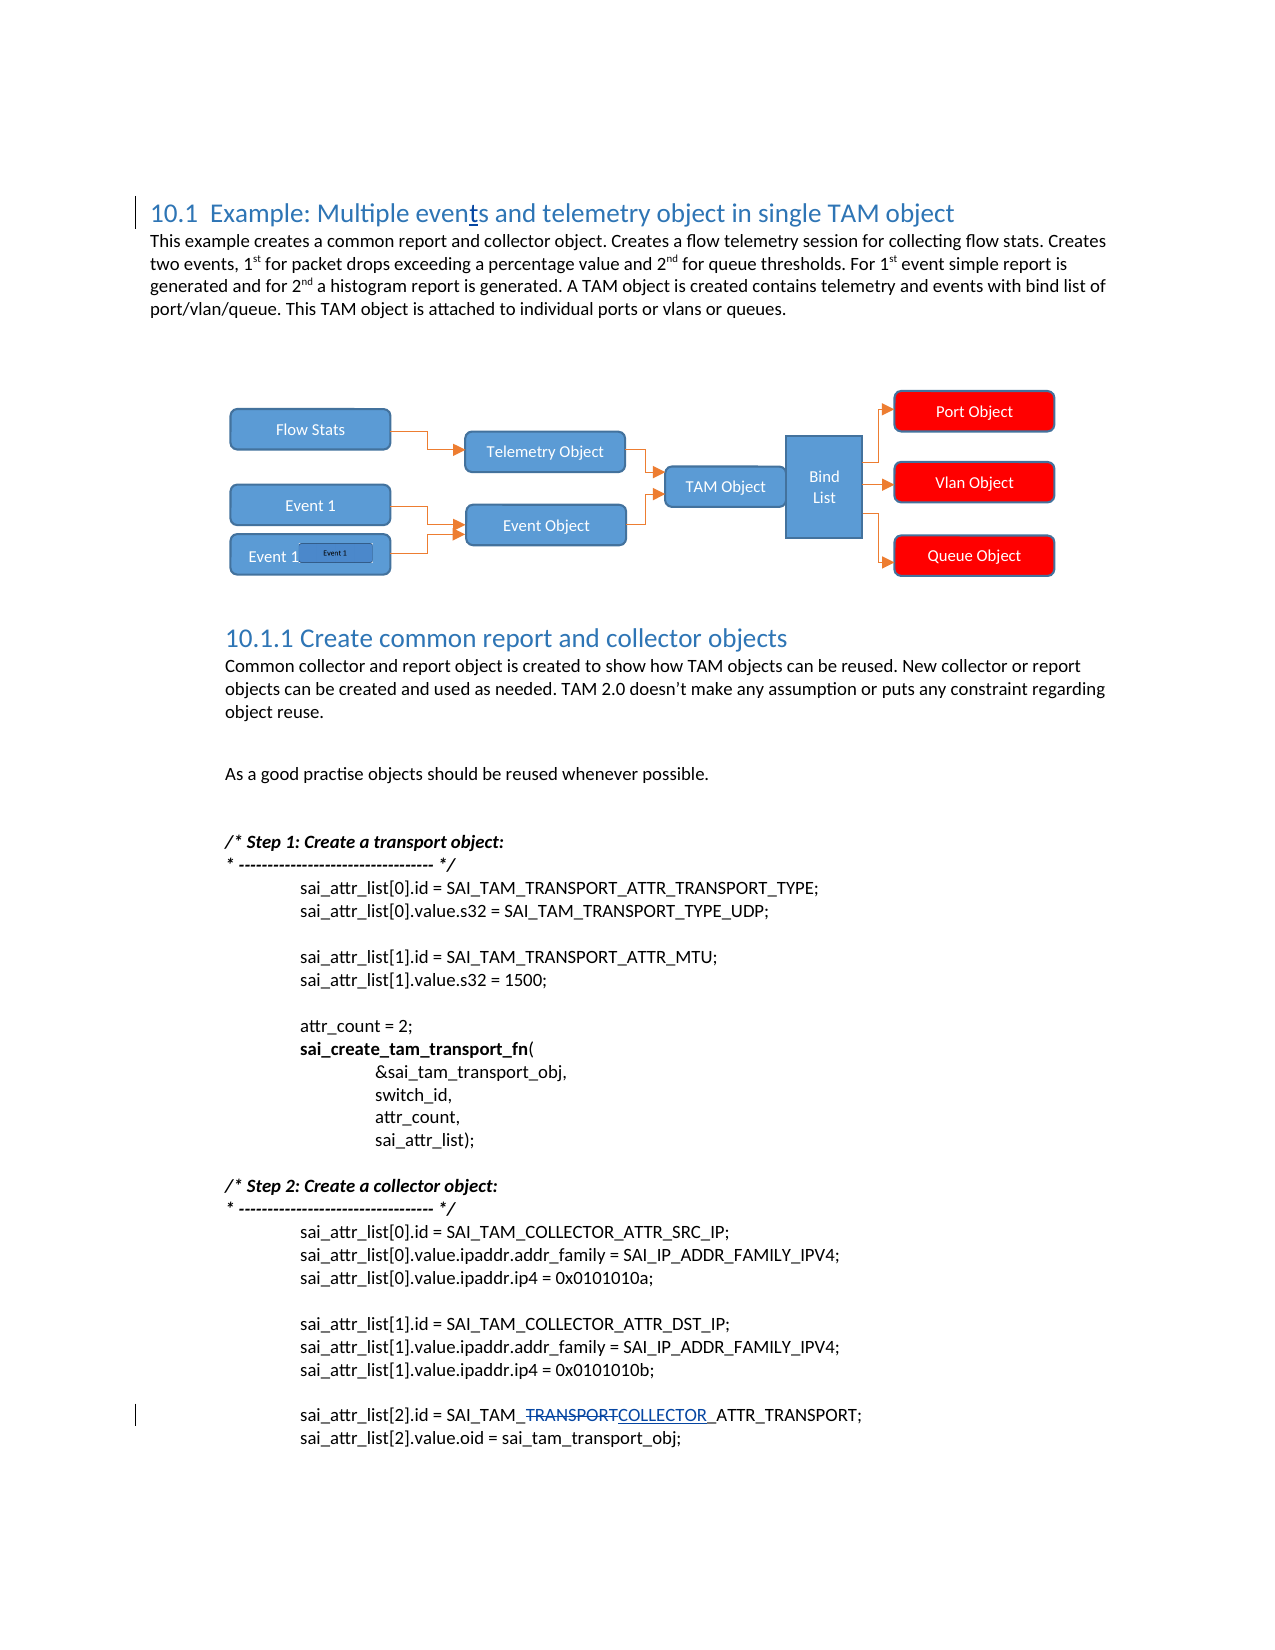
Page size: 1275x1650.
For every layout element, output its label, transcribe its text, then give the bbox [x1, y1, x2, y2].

text sai_attr_list[1].value.ipaddr.ip4 = 0x0101010b; [300, 1358, 1125, 1381]
text This example creates a common report and collector object. Creates a flow telemetry session for collecting flow stats. Creates two events, 1st for packet drops exceeding a percentage value and 2nd for queue thresholds. For 1st event simple report is generated and for 2nd a histogram report is generated. A TAM object is created contains telemetry and events with bind list of port/vlan/queue. This TAM object is attached to individual ports or vlans or queues. [150, 229, 1125, 321]
text * ---------------------------------- */ [225, 1197, 1125, 1220]
text /* Step 2: Create a collector object: [225, 1174, 1125, 1197]
text attr_count, [300, 1106, 1125, 1128]
text sai_attr_list[0].value.ipaddr.addr_family = SAI_IP_ADDR_FAMILY_IPV4; [300, 1243, 1125, 1266]
text sai_attr_list); [300, 1128, 1125, 1151]
text switch_id, [300, 1083, 1125, 1106]
text As a good practise objects should be reused whenever possible. [225, 762, 1125, 785]
text &sai_tam_transport_obj, [300, 1060, 1125, 1083]
text sai_create_tam_transport_fn( [300, 1037, 1125, 1060]
text sai_attr_list[1].id = SAI_TAM_COLLECTOR_ATTR_DST_IP; [300, 1312, 1125, 1335]
text sai_attr_list[1].value.s32 = 1500; [300, 968, 1125, 991]
subtitle Example: Multiple evens and telemetry object in single TAM object [150, 196, 1125, 229]
text sai_attr_list[1].value.ipaddr.addr_family = SAI_IP_ADDR_FAMILY_IPV4; [300, 1335, 1125, 1358]
text sai_attr_list[0].value.s32 = SAI_TAM_TRANSPORT_TYPE_UDP; [300, 899, 1125, 922]
text * ---------------------------------- */ [225, 853, 1125, 876]
text sai_attr_list[0].value.ipaddr.ip4 = 0x0101010a; [300, 1266, 1125, 1289]
text sai_attr_list[2].id = SAI_TAM__ATTR_TRANSPORT; [300, 1403, 1125, 1426]
subtitle Create common report and collector objects [225, 621, 1125, 654]
text Common collector and report object is created to show how TAM objects can be reused. New collector or report objects can be created and used as needed. TAM 2.0 doesn’t make any assumption or puts any constraint regarding object reuse. [225, 654, 1125, 723]
text sai_attr_list[2].value.oid = sai_tam_transport_obj; [300, 1426, 1125, 1449]
text sai_attr_list[1].id = SAI_TAM_TRANSPORT_ATTR_MTU; [300, 945, 1125, 968]
text sai_attr_list[0].id = SAI_TAM_COLLECTOR_ATTR_SRC_IP; [300, 1220, 1125, 1243]
text sai_attr_list[0].id = SAI_TAM_TRANSPORT_ATTR_TRANSPORT_TYPE; [300, 876, 1125, 899]
text attr_count = 2; [300, 1014, 1125, 1037]
text /* Step 1: Create a transport object: [225, 831, 1125, 853]
